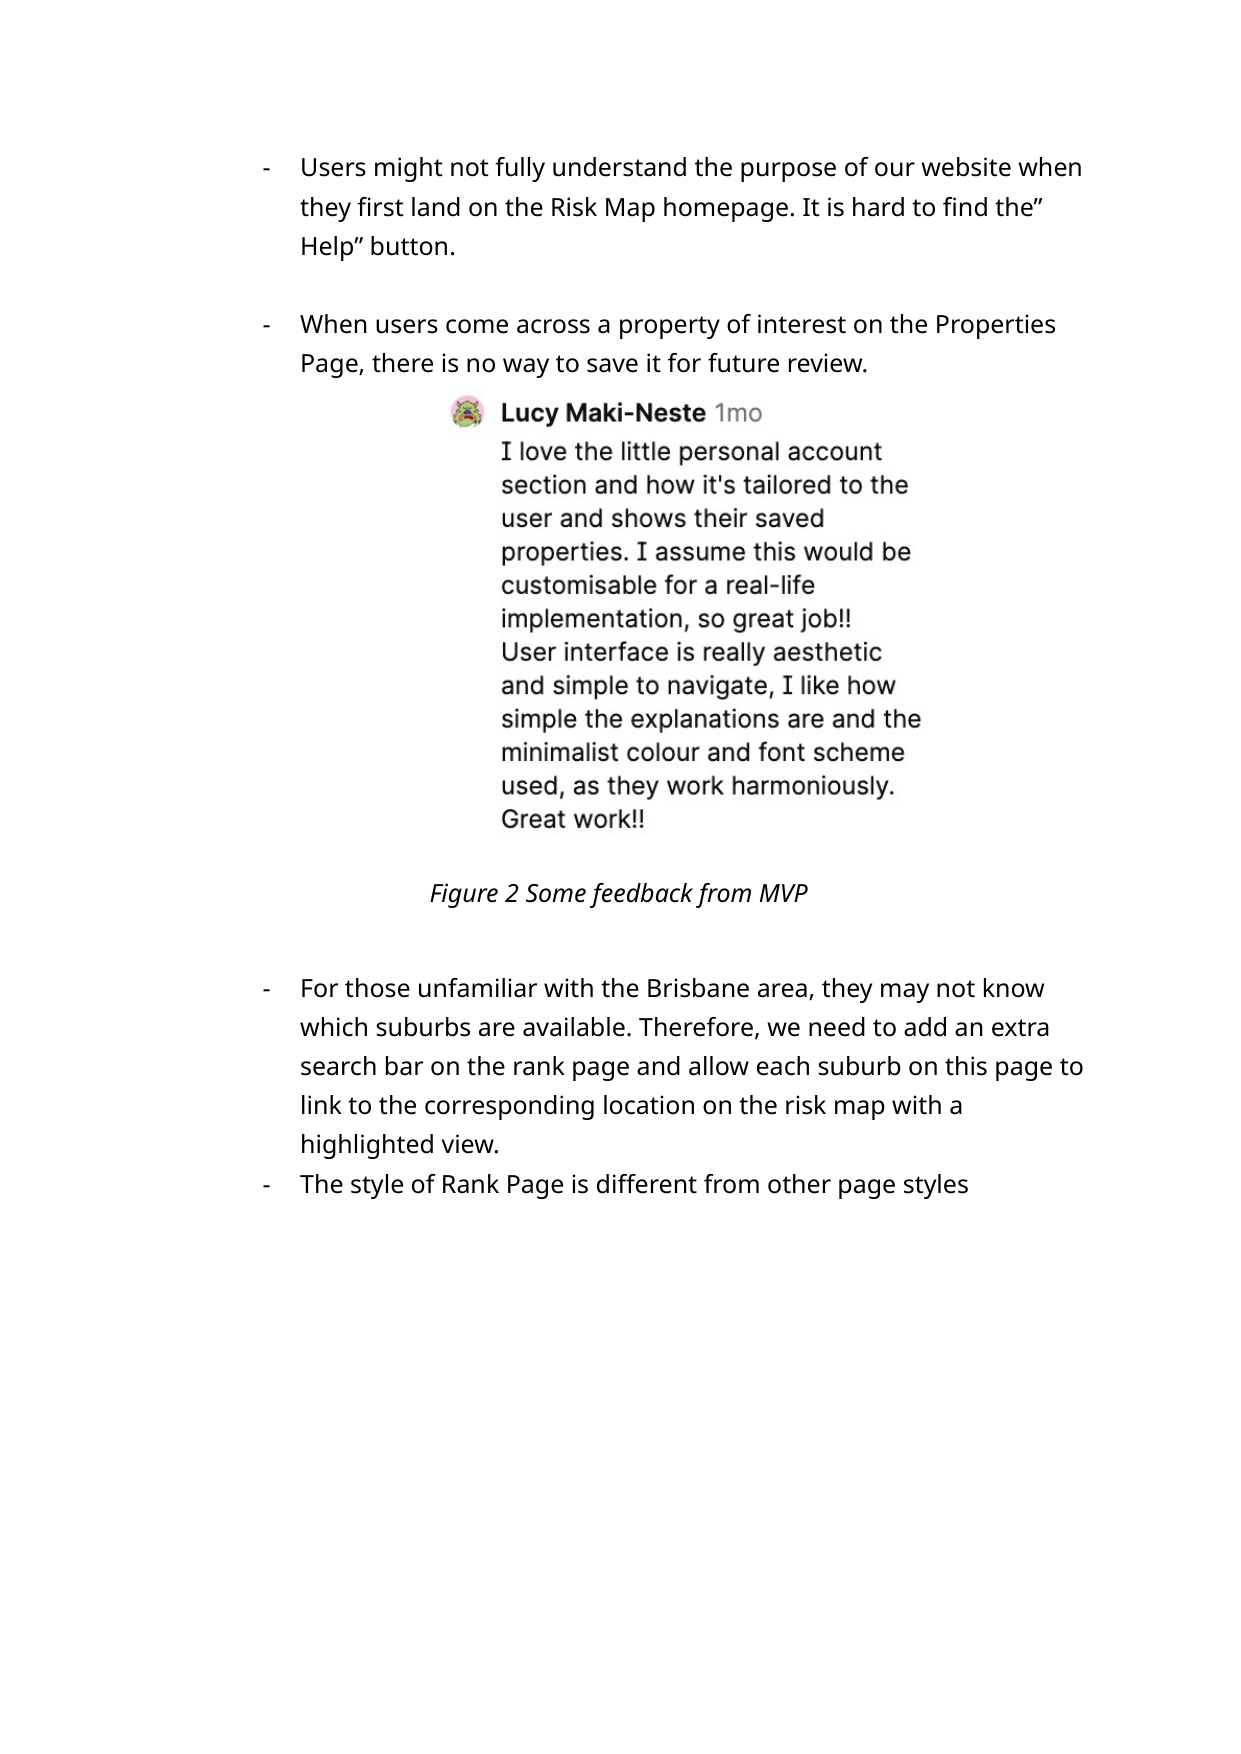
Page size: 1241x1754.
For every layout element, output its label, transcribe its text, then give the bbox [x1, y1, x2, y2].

list For those unfamiliar with the Brisbane area, they may not know which suburbs are available. Therefore, we need to add an extra search bar on the rank page and allow each suburb on this page to link to the corresponding location on the risk map with a highlighted view. [262, 971, 1090, 1161]
list Users might not fully understand the purpose of our website when they first land on the Risk Map homepage. It is hard to find the” Help” button. [262, 150, 1090, 262]
list When users come across a property of interest on the Properties Page, there is no way to save it for future review. [262, 307, 1090, 380]
text Figure 2 Some feedback from MVP [150, 876, 1090, 909]
picture [432, 385, 958, 854]
list The style of Rank Page is different from other page styles [262, 1166, 1090, 1200]
